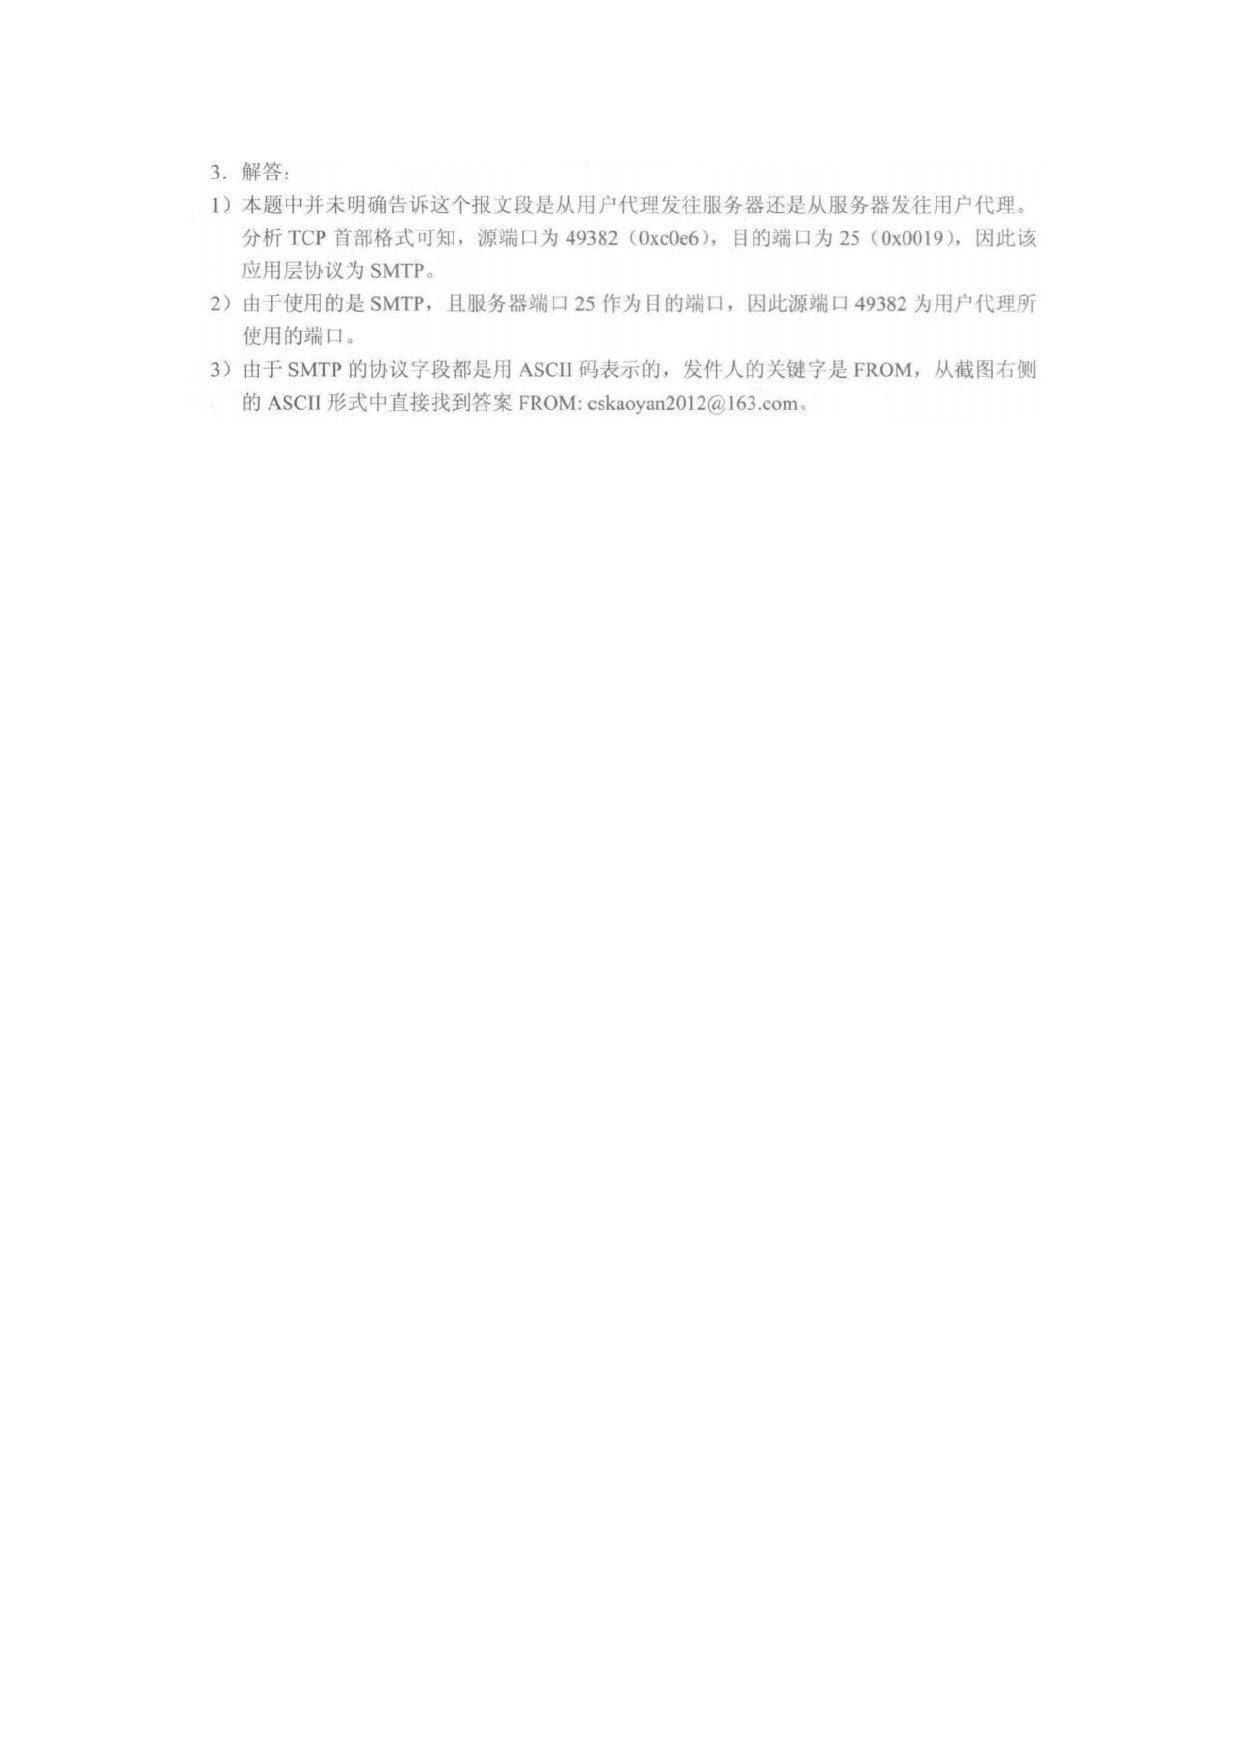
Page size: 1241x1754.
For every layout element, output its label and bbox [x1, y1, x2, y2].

picture [187, 162, 1053, 423]
